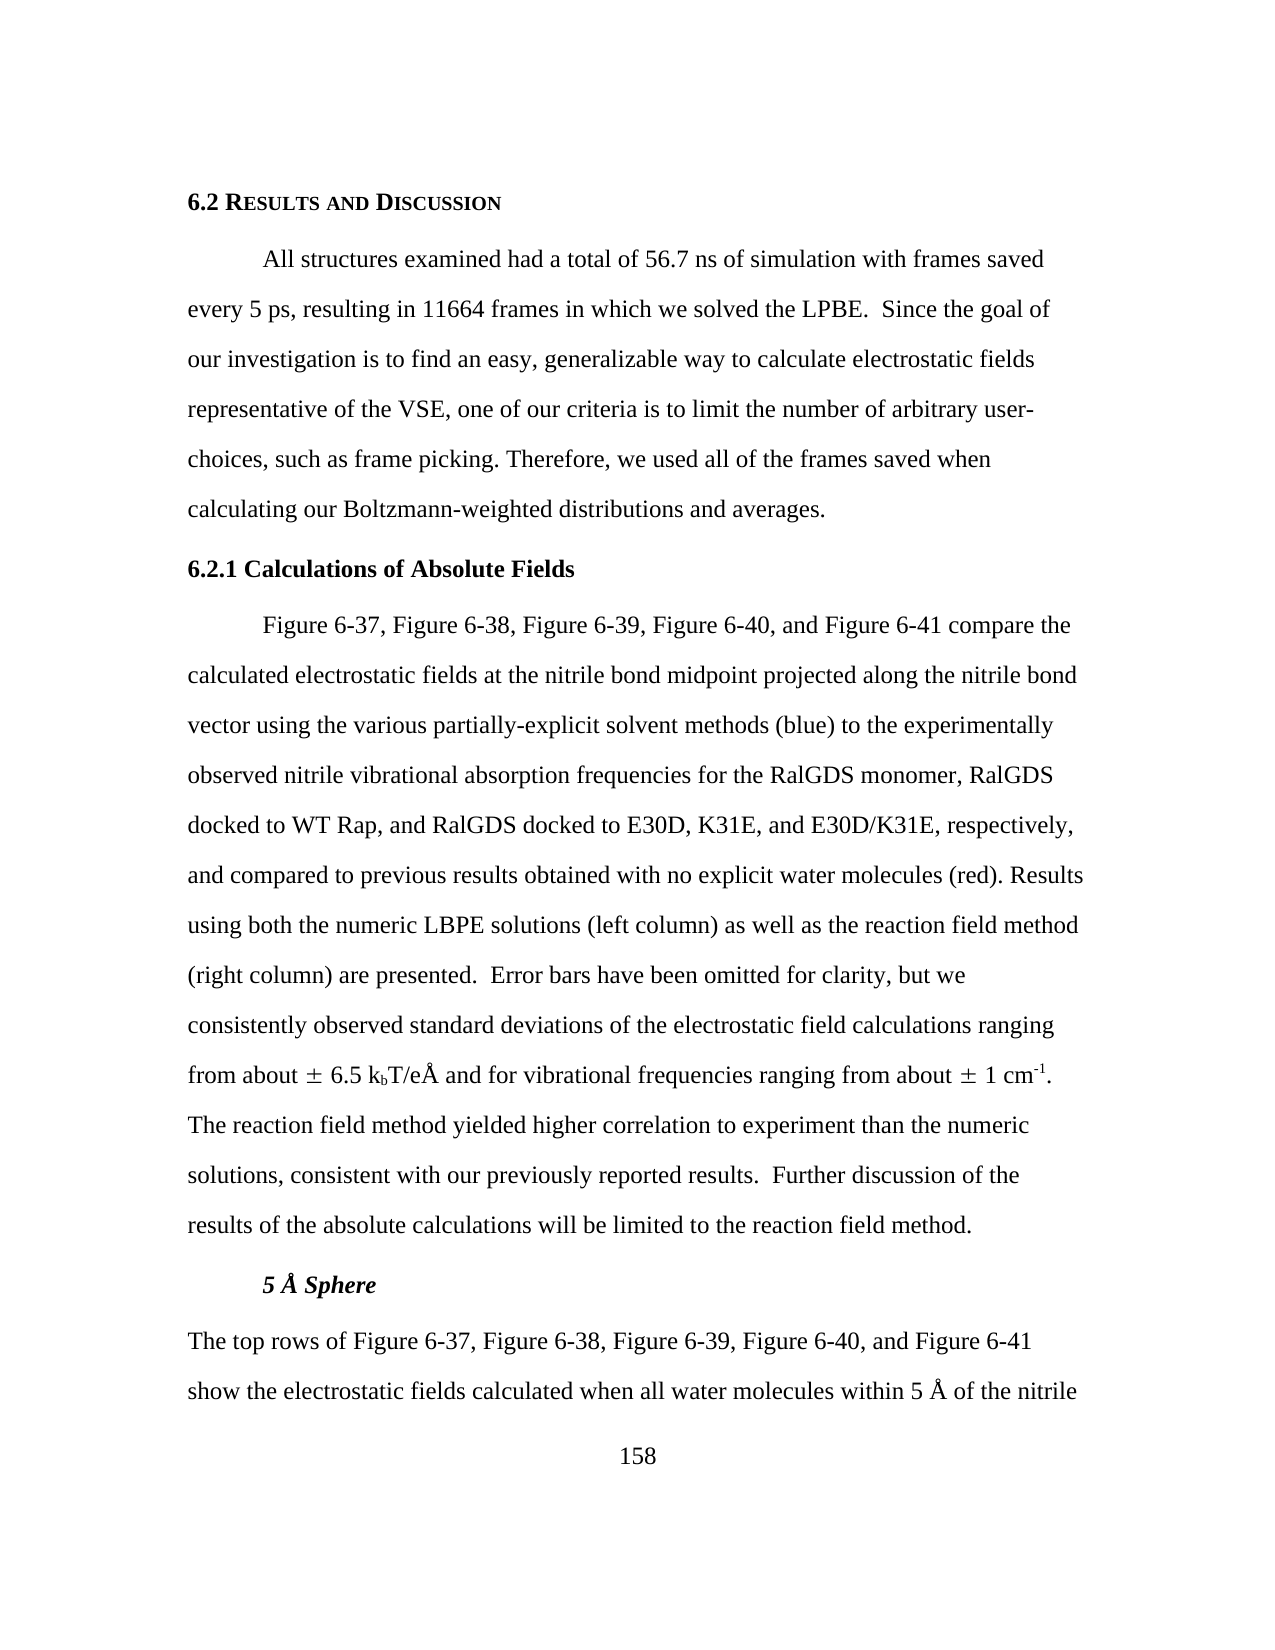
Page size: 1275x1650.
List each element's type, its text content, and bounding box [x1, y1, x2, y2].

subtitle Results and Discussion [187, 187, 1087, 216]
subtitle Calculations of Absolute Fields [187, 554, 1087, 582]
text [187, 1305, 1087, 1405]
text All structures examined had a total of 56.7 ns of simulation with frames saved every 5 ps, resulting in 11664 frames in which we solved the LPBE. Since the goal of our investigation is to find an easy, generalizable way to calculate electrostatic fields representative of the VSE, one of our criteria is to limit the number of arbitrary user-choices, such as frame picking. Therefore, we used all of the frames saved when calculating our Boltzmann-weighted distributions and averages. [187, 222, 1087, 522]
subtitle 5 Å Sphere [187, 1270, 1087, 1299]
